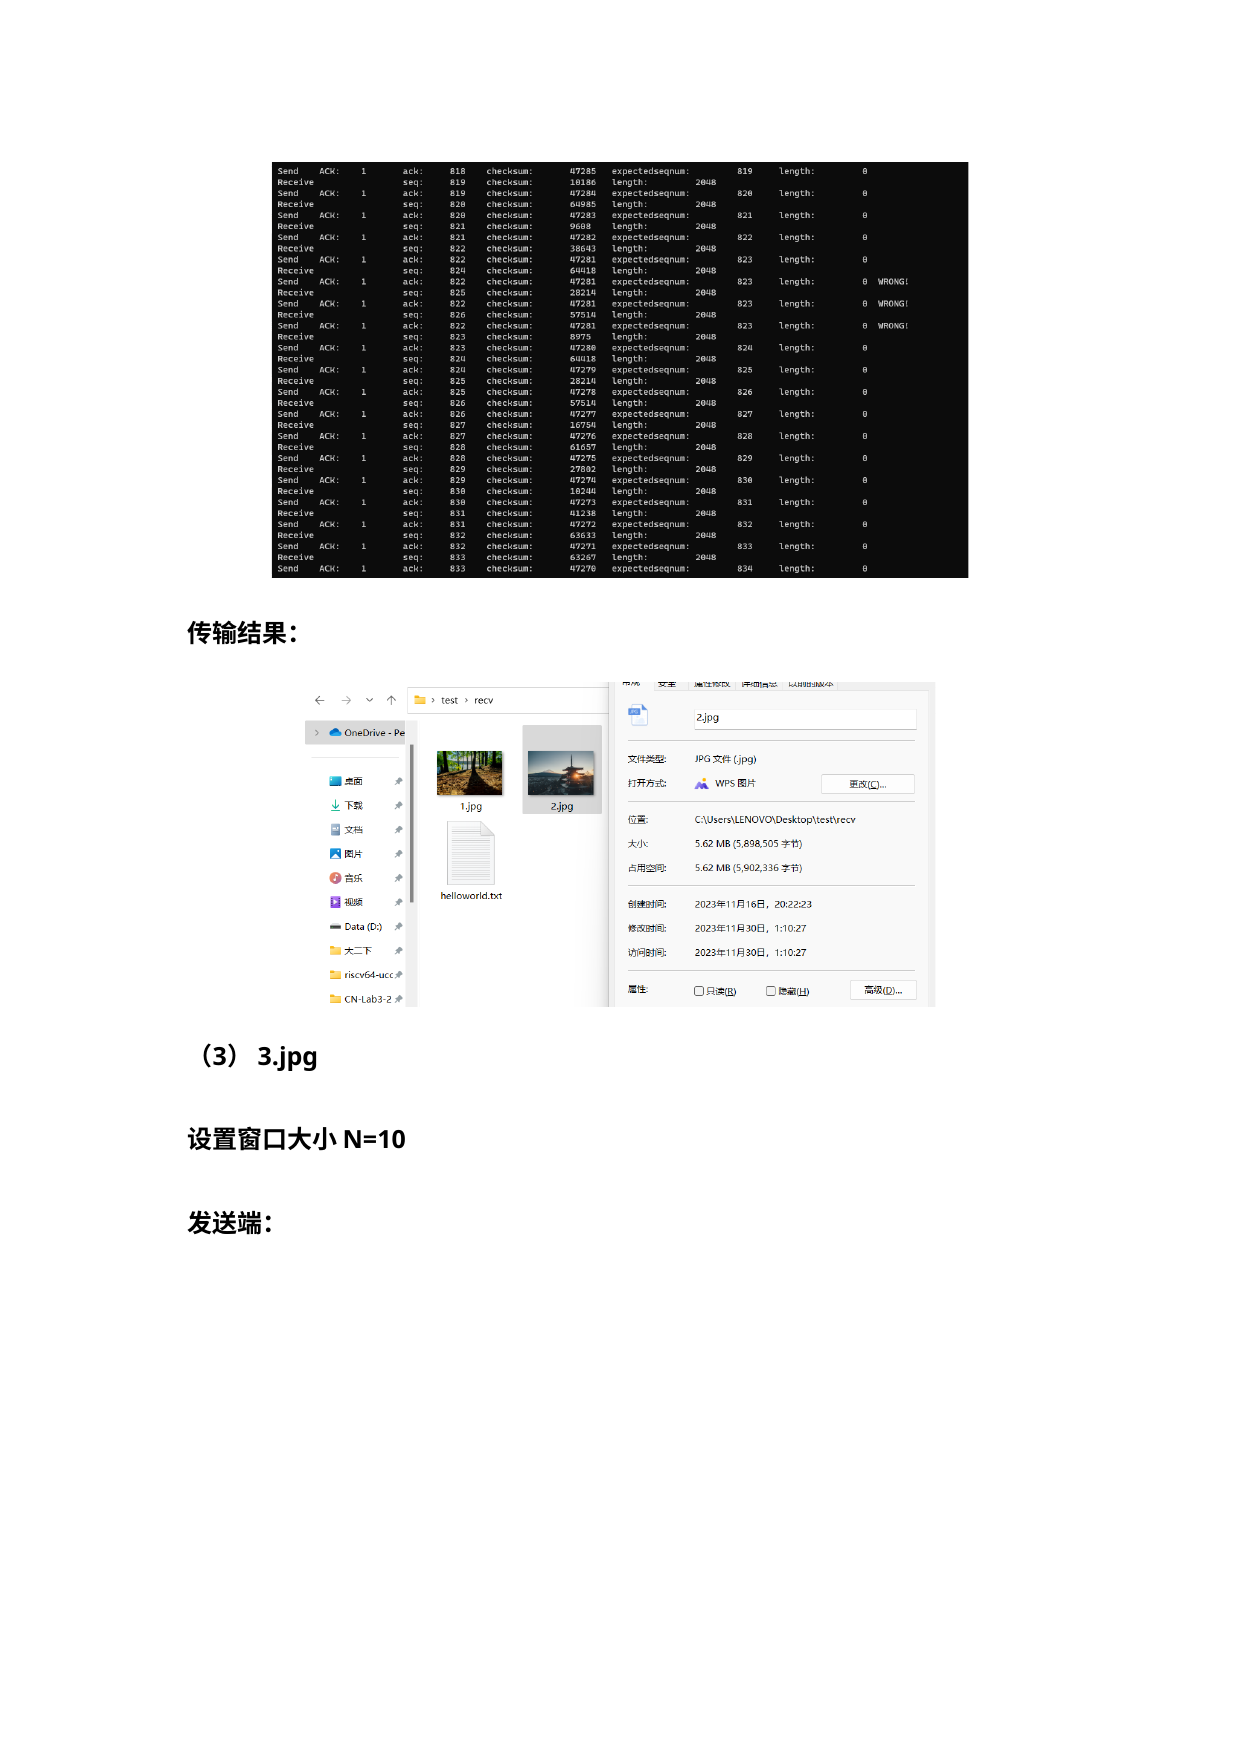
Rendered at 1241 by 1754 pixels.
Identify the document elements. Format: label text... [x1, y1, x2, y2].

list 发送端： [187, 1189, 1053, 1254]
list 传输结果： [187, 599, 1053, 664]
list 3.jpg [187, 1022, 1053, 1087]
picture [271, 162, 969, 578]
picture [305, 682, 936, 1007]
list 设置窗口大小N=10 [187, 1106, 1053, 1171]
